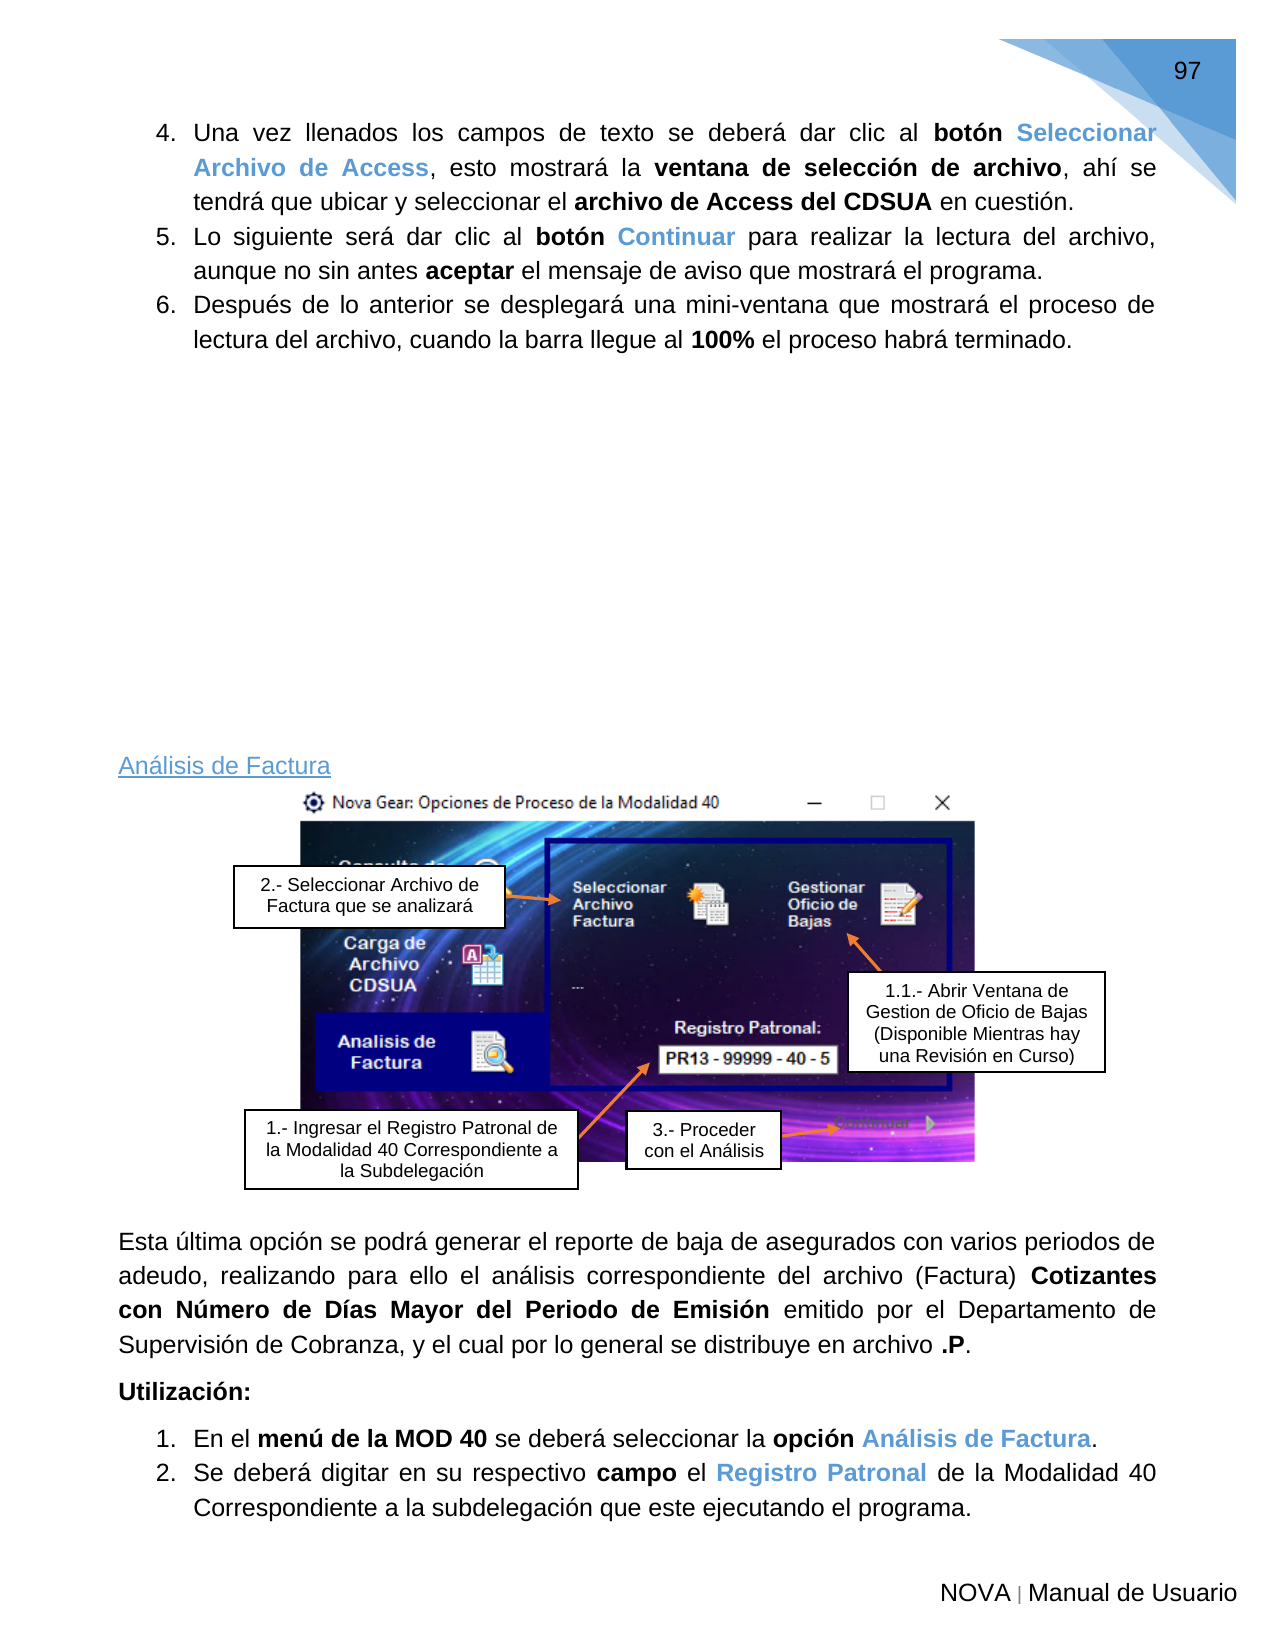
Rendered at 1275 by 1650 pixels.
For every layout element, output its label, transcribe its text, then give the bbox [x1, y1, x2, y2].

list En el menú de la MOD 40 se deberá seleccionar la opción Análisis de Factura. [156, 1424, 1157, 1453]
list Después de lo anterior se desplegará una mini-ventana que mostrará el proceso de lectura del archivo, cuando la barra llegue al 100% el proceso habrá terminado. [156, 291, 1157, 354]
list Una vez llenados los campos de texto se deberá dar clic al botón Seleccionar Archivo de Access, esto mostrará la ventana de selección de archivo, ahí se tendrá que ubicar y seleccionar el archivo de Access del CDSUA en cuestión. [156, 118, 1157, 216]
text Utilización: [118, 1377, 1157, 1406]
picture [300, 786, 975, 1162]
list Se deberá digitar en su respectivo campo el Registro Patronal de la Modalidad 40 Correspondiente a la subdelegación que este ejecutando el programa. [156, 1458, 1157, 1522]
subtitle Análisis de Factura [118, 751, 1157, 780]
text Esta última opción se podrá generar el reporte de baja de asegurados con varios periodos de adeudo, realizando para ello el análisis correspondiente del archivo (Factura) Cotizantes con Número de Días Mayor del Periodo de Emisión emitido por el Departamento de Supervisión de Cobranza, y el cual por lo general se distribuye en archivo .P. [118, 1226, 1157, 1359]
list Lo siguiente será dar clic al botón Continuar para realizar la lectura del archivo, aunque no sin antes aceptar el mensaje de aviso que mostrará el programa. [156, 222, 1157, 285]
picture [997, 39, 1236, 205]
